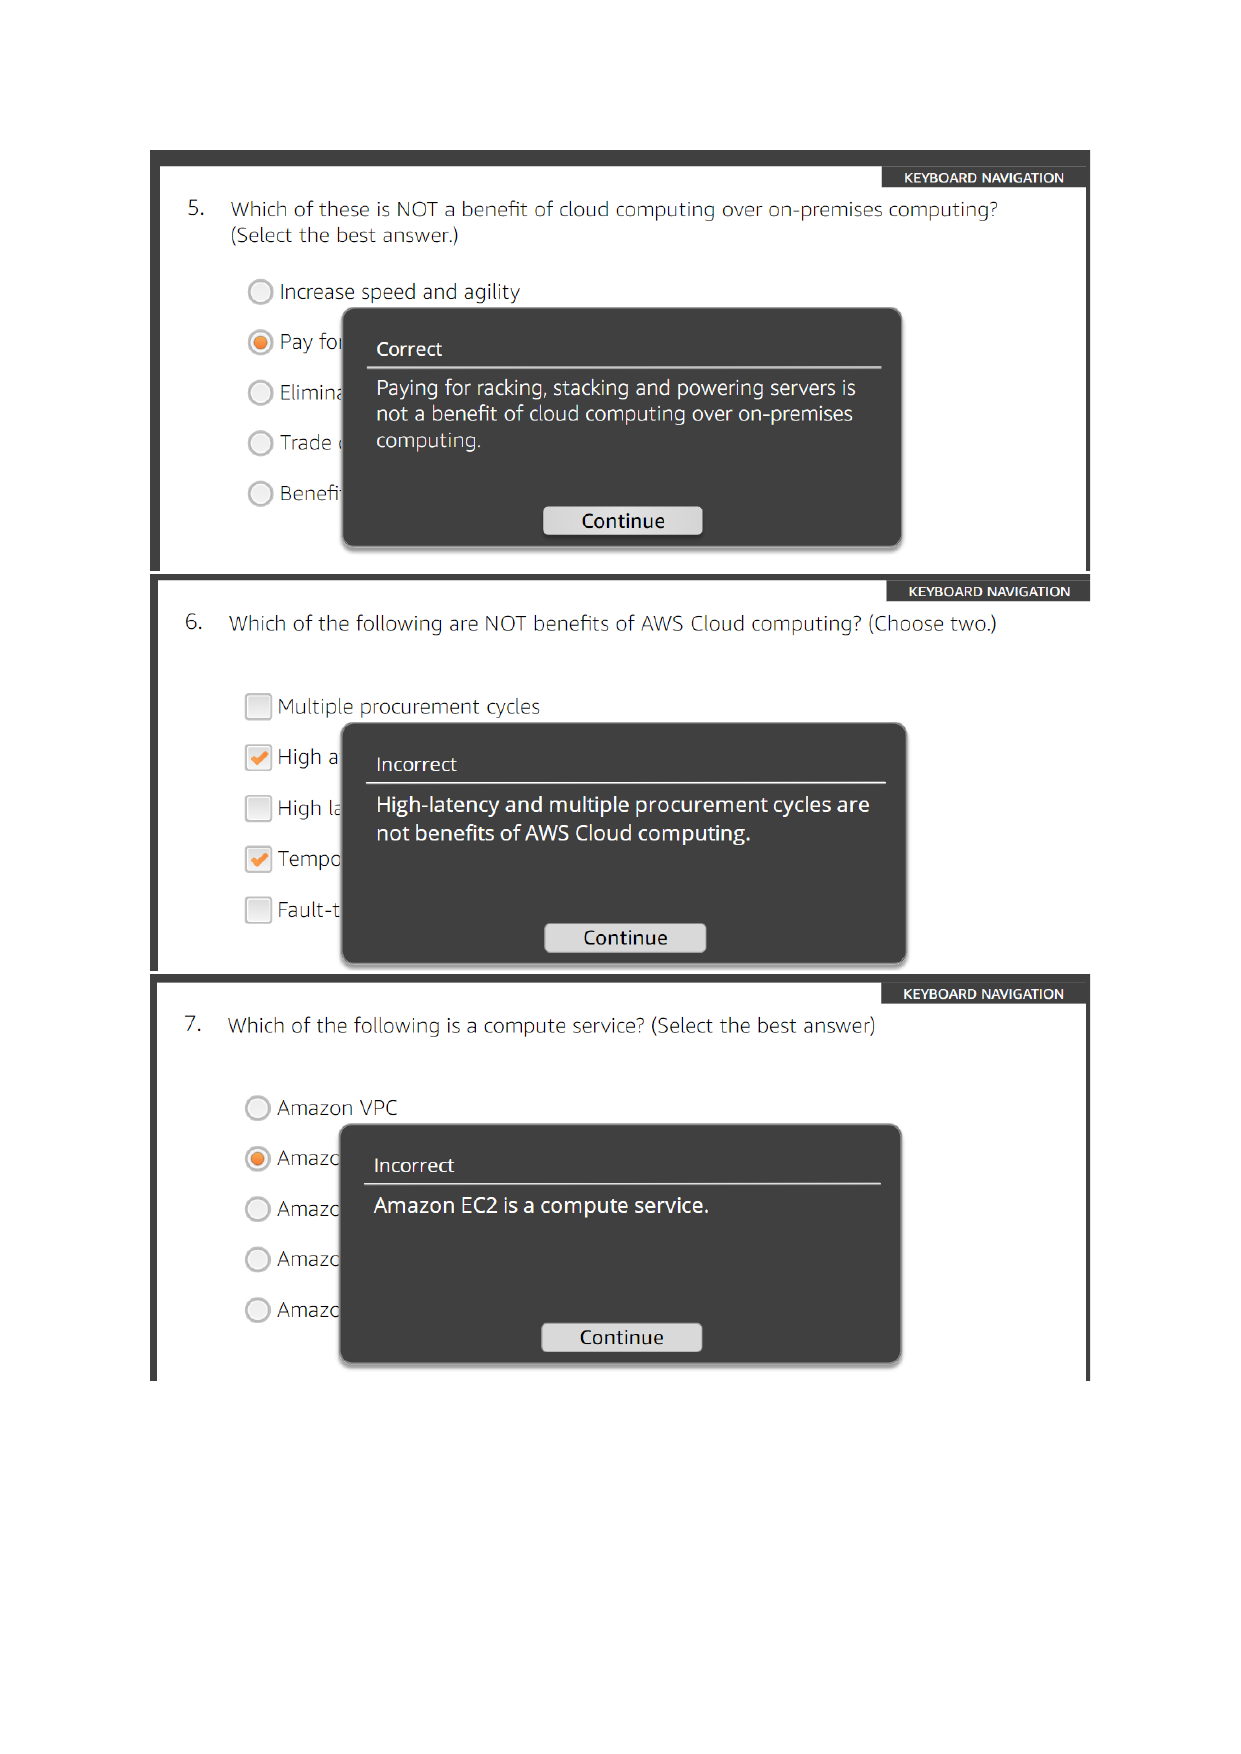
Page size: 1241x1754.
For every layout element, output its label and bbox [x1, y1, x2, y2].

picture [150, 150, 1091, 571]
picture [150, 574, 1091, 971]
picture [150, 974, 1091, 1381]
